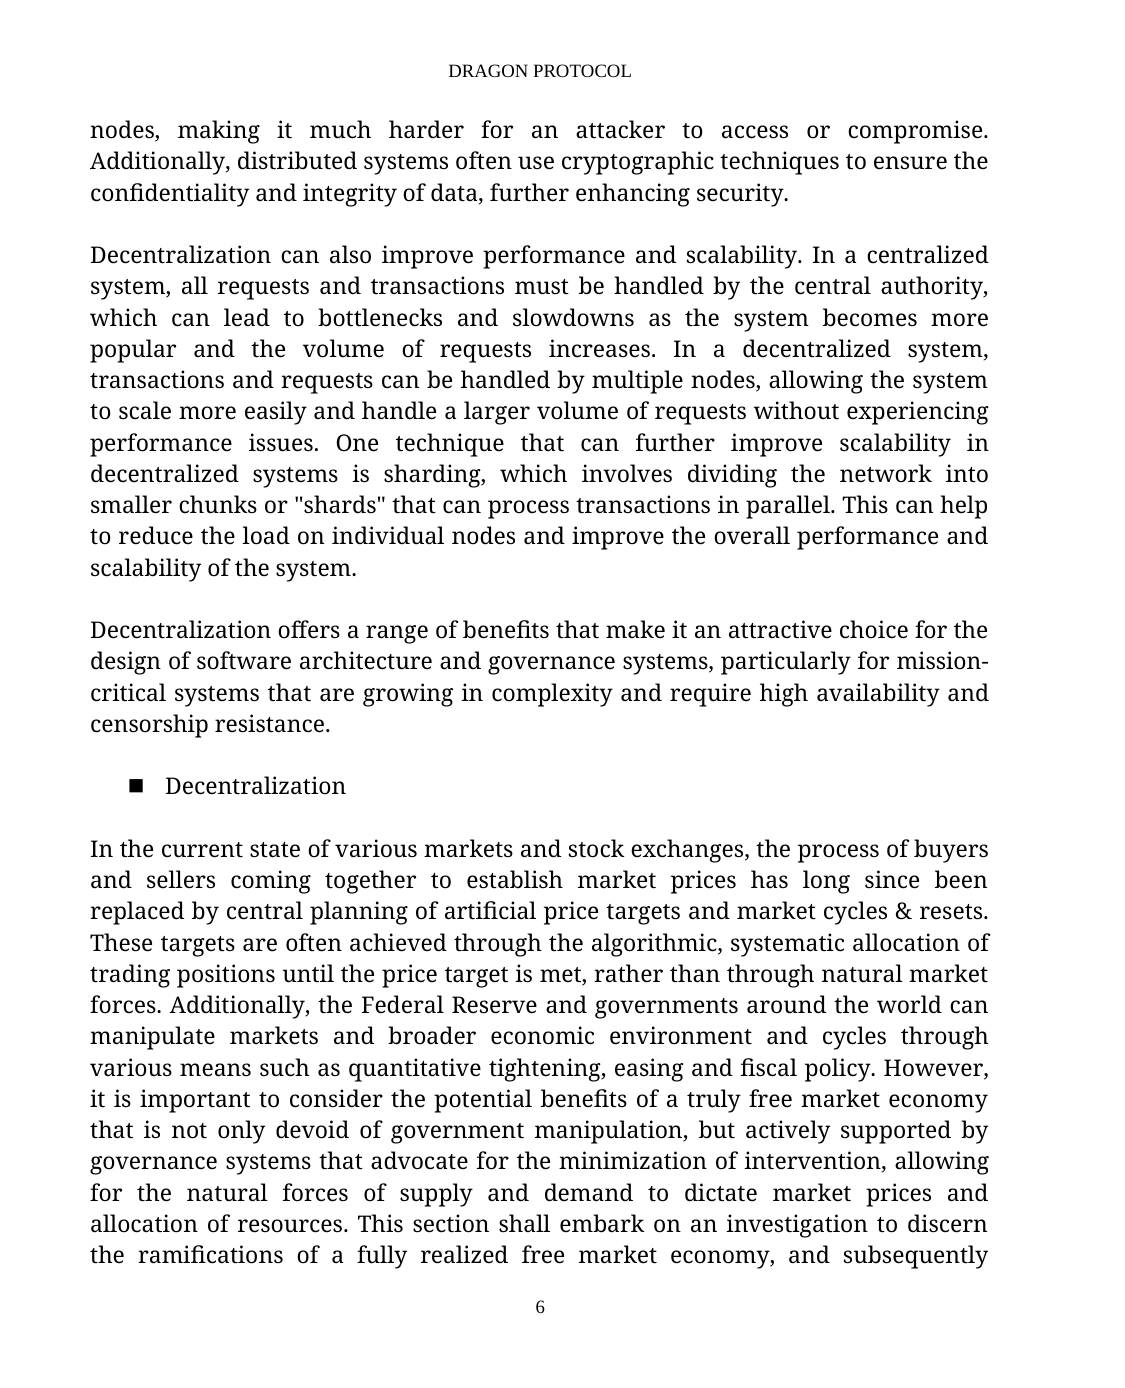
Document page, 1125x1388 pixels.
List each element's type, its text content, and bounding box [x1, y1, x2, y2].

text Decentralization offers a range of benefits that make it an attractive choice for the design of software architecture and governance systems, particularly for mission-critical systems that are growing in complexity and require high availability and censorship resistance. [90, 614, 990, 739]
text Decentralization can also improve performance and scalability. In a centralized system, all requests and transactions must be handled by the central authority, which can lead to bottlenecks and slowdowns as the system becomes more popular and the volume of requests increases. In a decentralized system, transactions and requests can be handled by multiple nodes, allowing the system to scale more easily and handle a larger volume of requests without experiencing performance issues. One technique that can further improve scalability in decentralized systems is sharding, which involves dividing the network into smaller chunks or "shards" that can process transactions in parallel. This can help to reduce the load on individual nodes and improve the overall performance and scalability of the system. [90, 239, 990, 583]
list Decentralization [127, 770, 990, 801]
